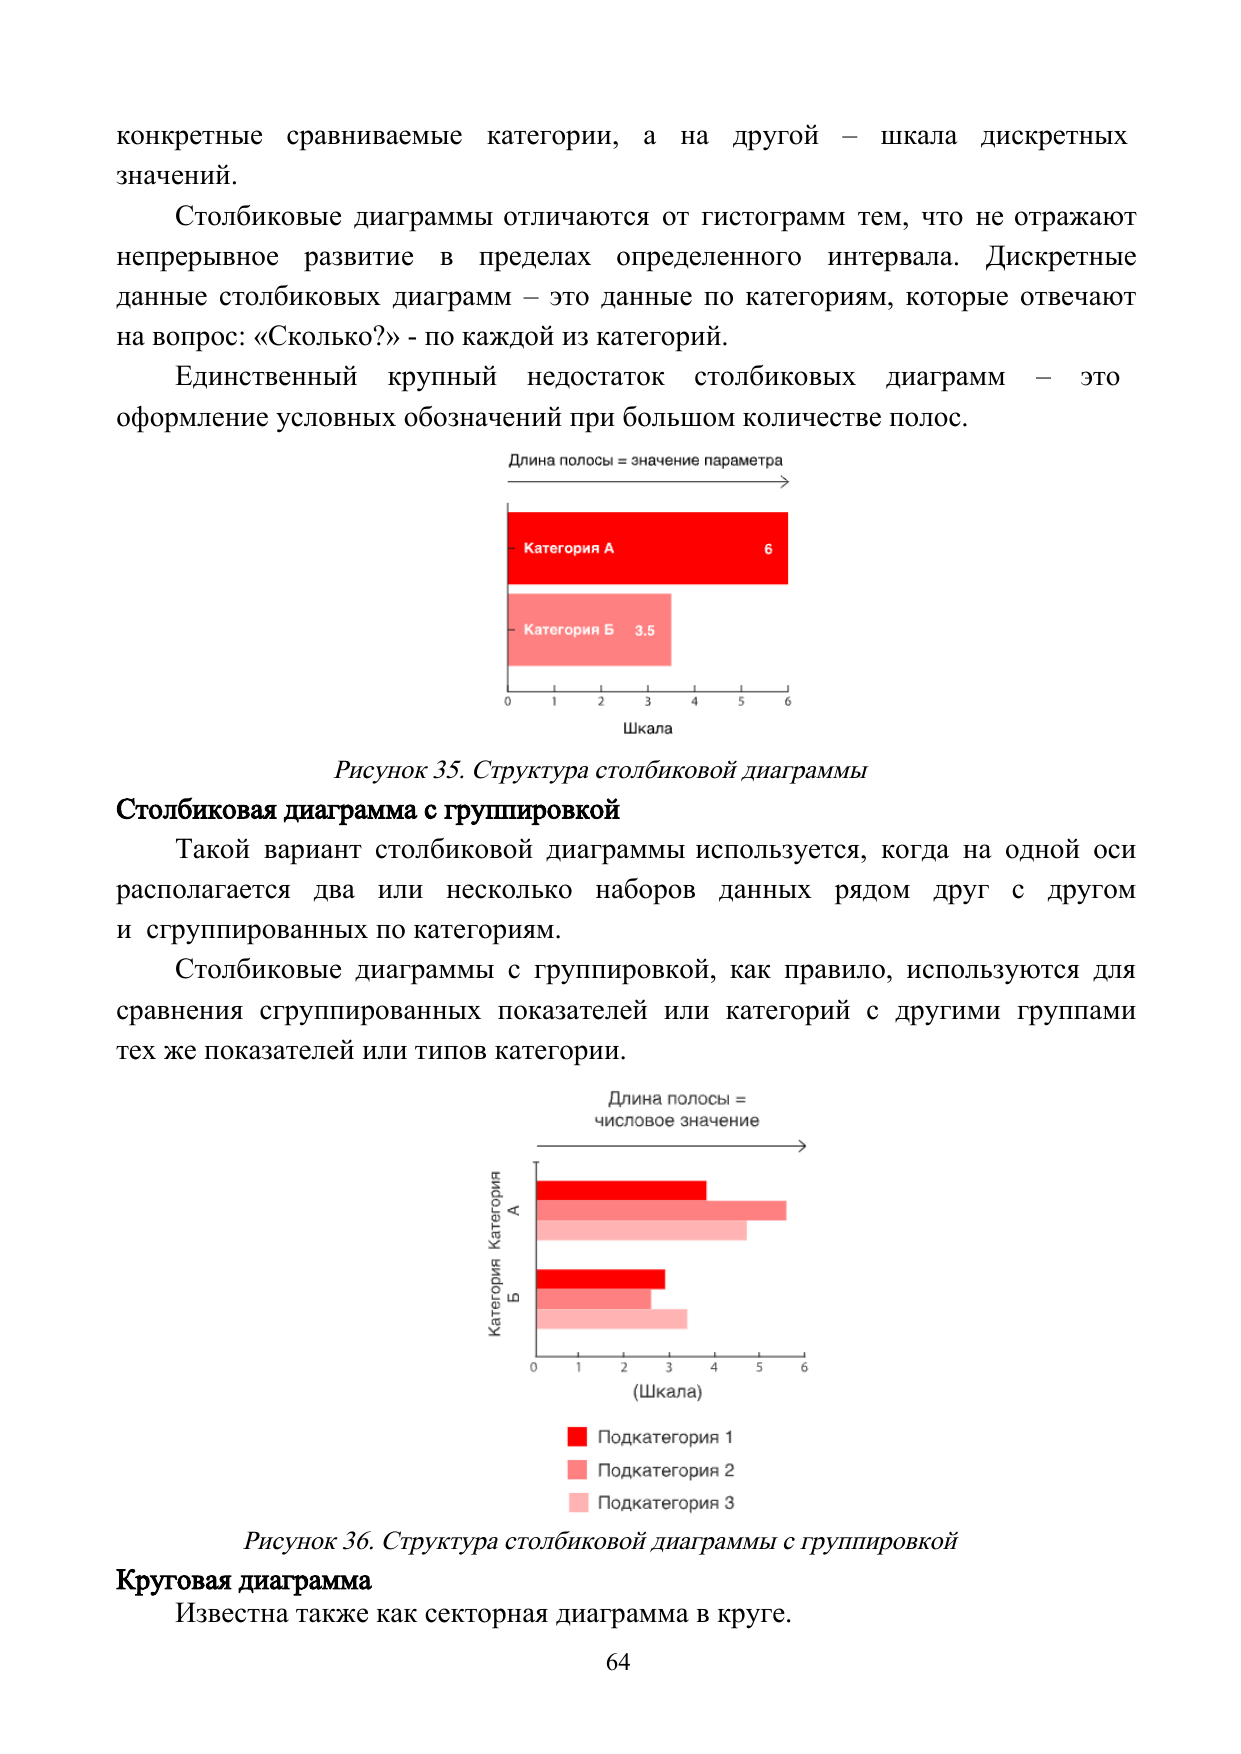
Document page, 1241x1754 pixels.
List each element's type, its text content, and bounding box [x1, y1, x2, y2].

text Единственный крупный недостаток столбиковых диаграмм – это оформление условных обозначений при большом количестве полос. [116, 354, 1137, 434]
text Столбиковые диаграммы с группировкой, как правило, используются для сравнения сгруппированных показателей или категорий с другими группами тех же показателей или типов категории. [116, 947, 1136, 1067]
text Такой вариант столбиковой диаграммы используется, когда на одной оси располагается два или несколько наборов данных рядом друг с другом и сгруппированных по категориям. [116, 826, 1136, 947]
text конкретные сравниваемые категории, а на другой – шкала дискретных значений. [116, 112, 1137, 193]
text Столбиковые диаграммы отличаются от гистограмм тем, что не отражают непрерывное развитие в пределах определенного интервала. Дискретные данные столбиковых диаграмм – это данные по категориям, которые отвечают на вопрос: «Сколько?» - по каждой из категорий. [116, 193, 1137, 354]
text 64 [606, 1648, 1188, 1676]
text Рисунок 36. Структура столбиковой диаграммы с группировкой Круговая диаграмма [116, 1518, 1009, 1597]
picture [460, 1075, 839, 1518]
picture [487, 441, 812, 748]
text Известна также как секторная диаграмма в круге. [175, 1597, 1188, 1629]
text Рисунок 35. Структура столбиковой диаграммы Столбиковая диаграмма с группировкой [116, 747, 1136, 826]
